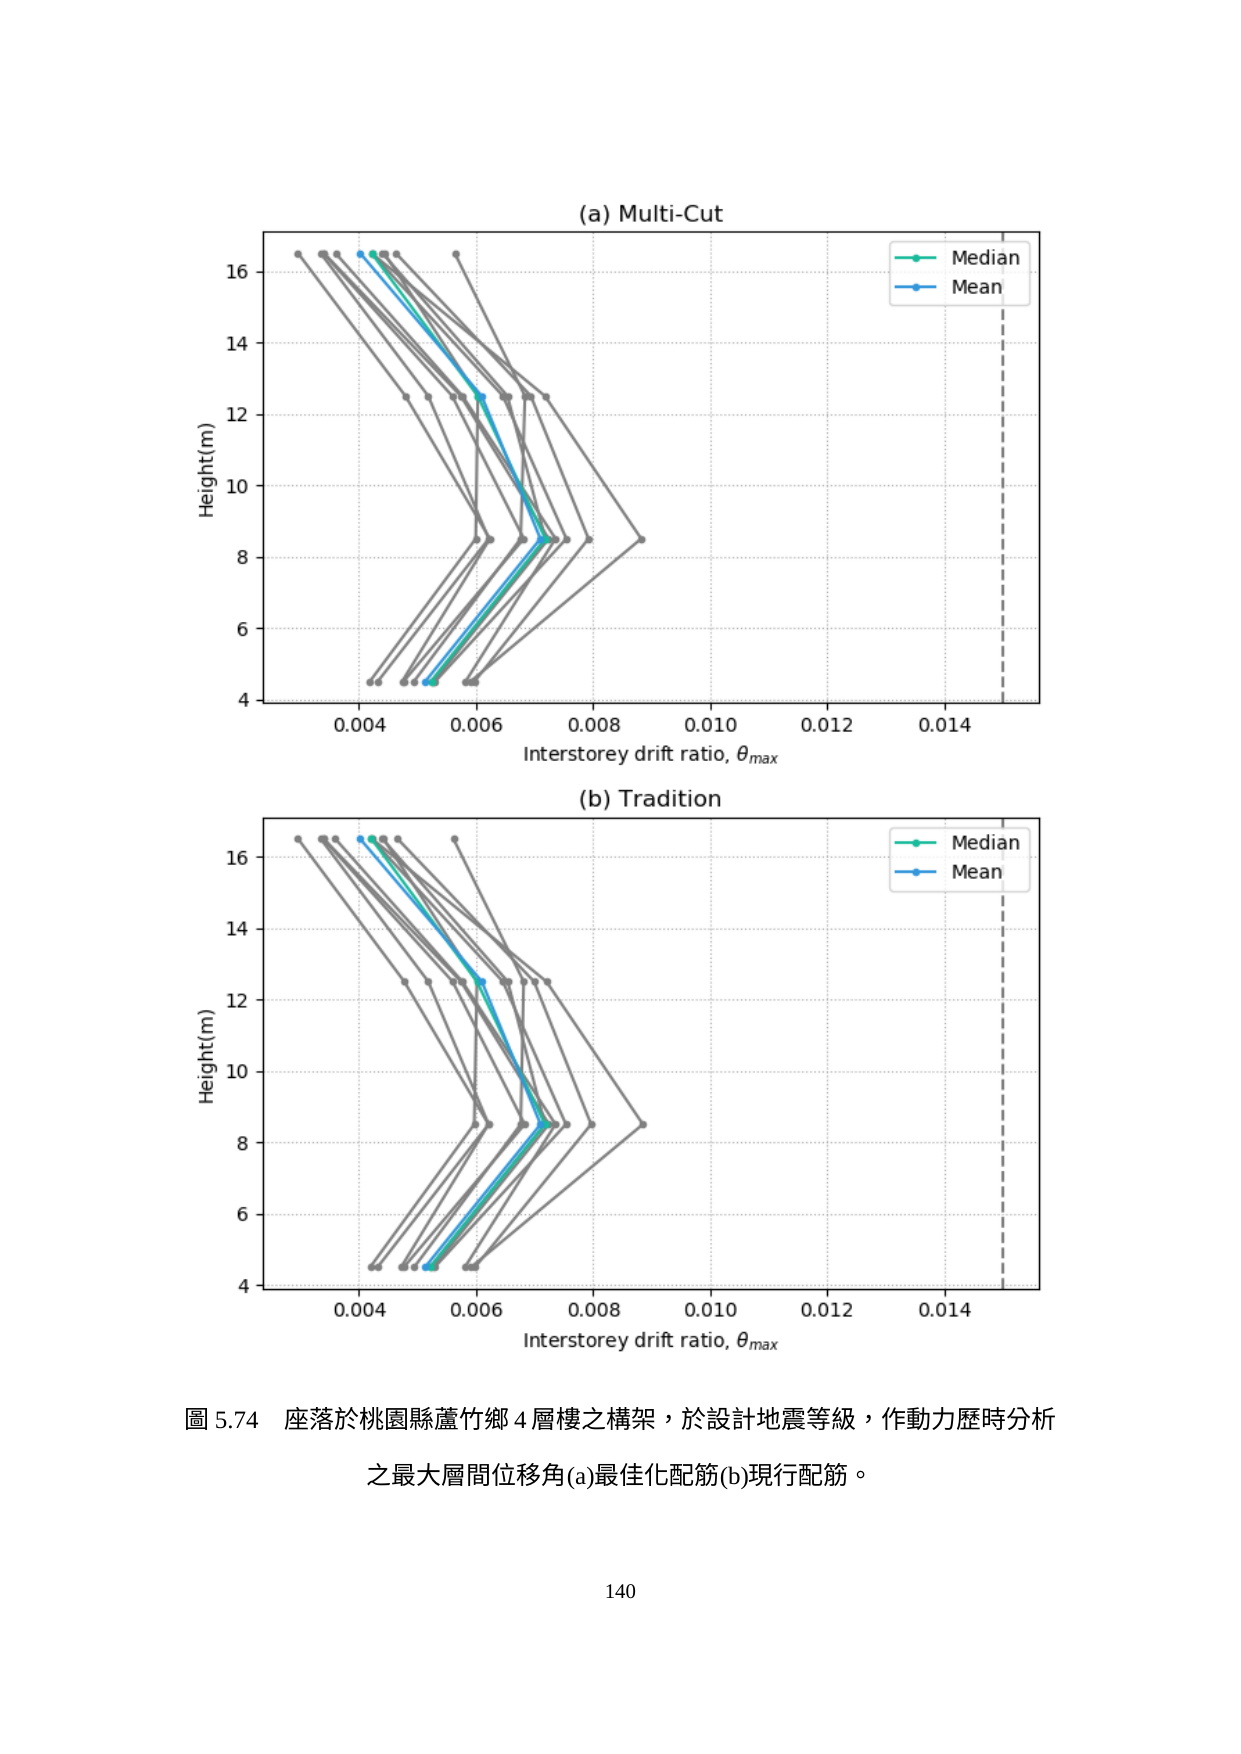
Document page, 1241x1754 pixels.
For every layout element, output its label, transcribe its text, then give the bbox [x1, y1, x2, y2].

picture [177, 184, 1063, 1375]
